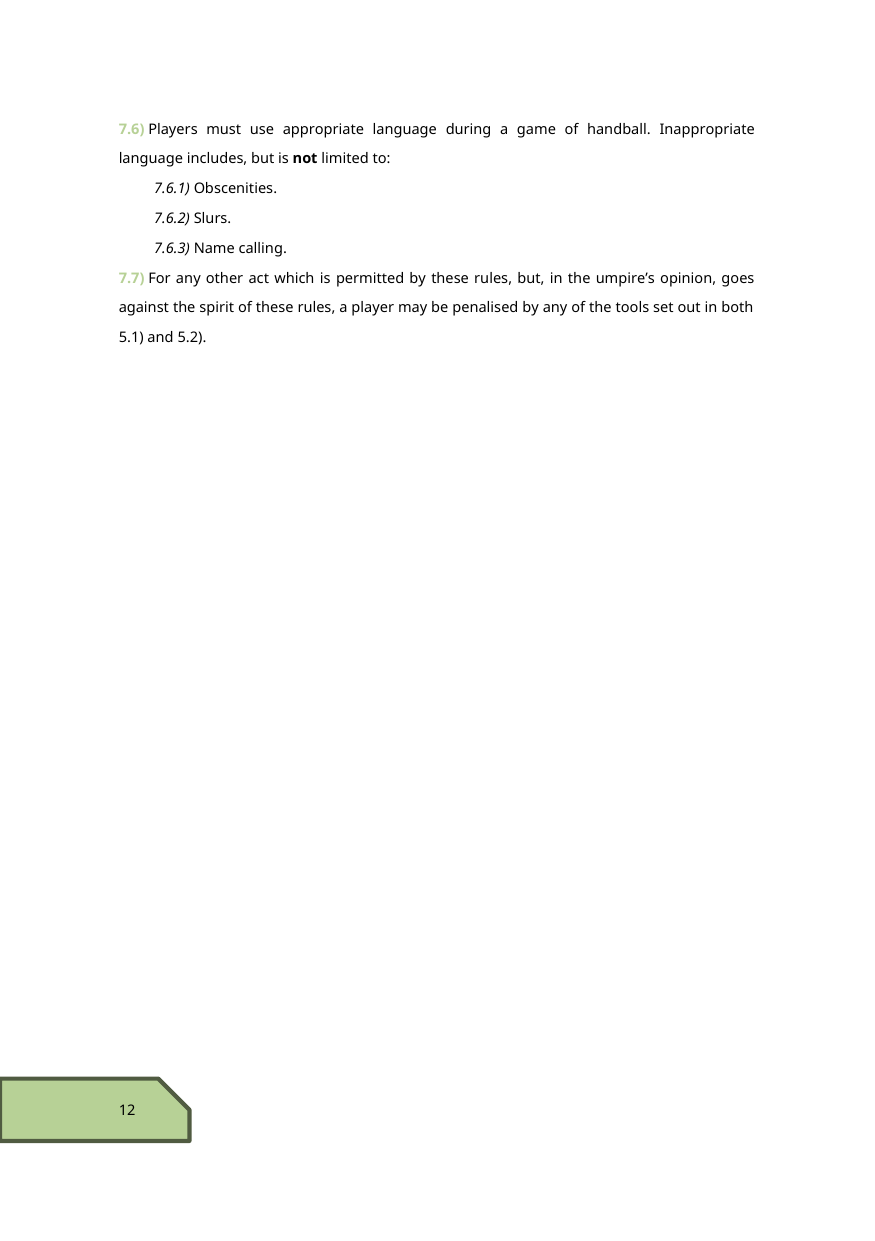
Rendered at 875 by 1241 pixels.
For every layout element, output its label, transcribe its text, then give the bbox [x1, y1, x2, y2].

text For any other act which is permitted by these rules, but, in the umpire’s opinion, goes against the spirit of these rules, a player may be penalised by any of the tools set out in both 5.1) and 5.2). [118, 267, 756, 347]
text Name calling. [154, 238, 756, 257]
text Slurs. [154, 208, 756, 228]
text Players must use appropriate language during a game of handball. Inappropriate language includes, but is not limited to: [118, 118, 756, 168]
text Obscenities. [154, 178, 756, 198]
